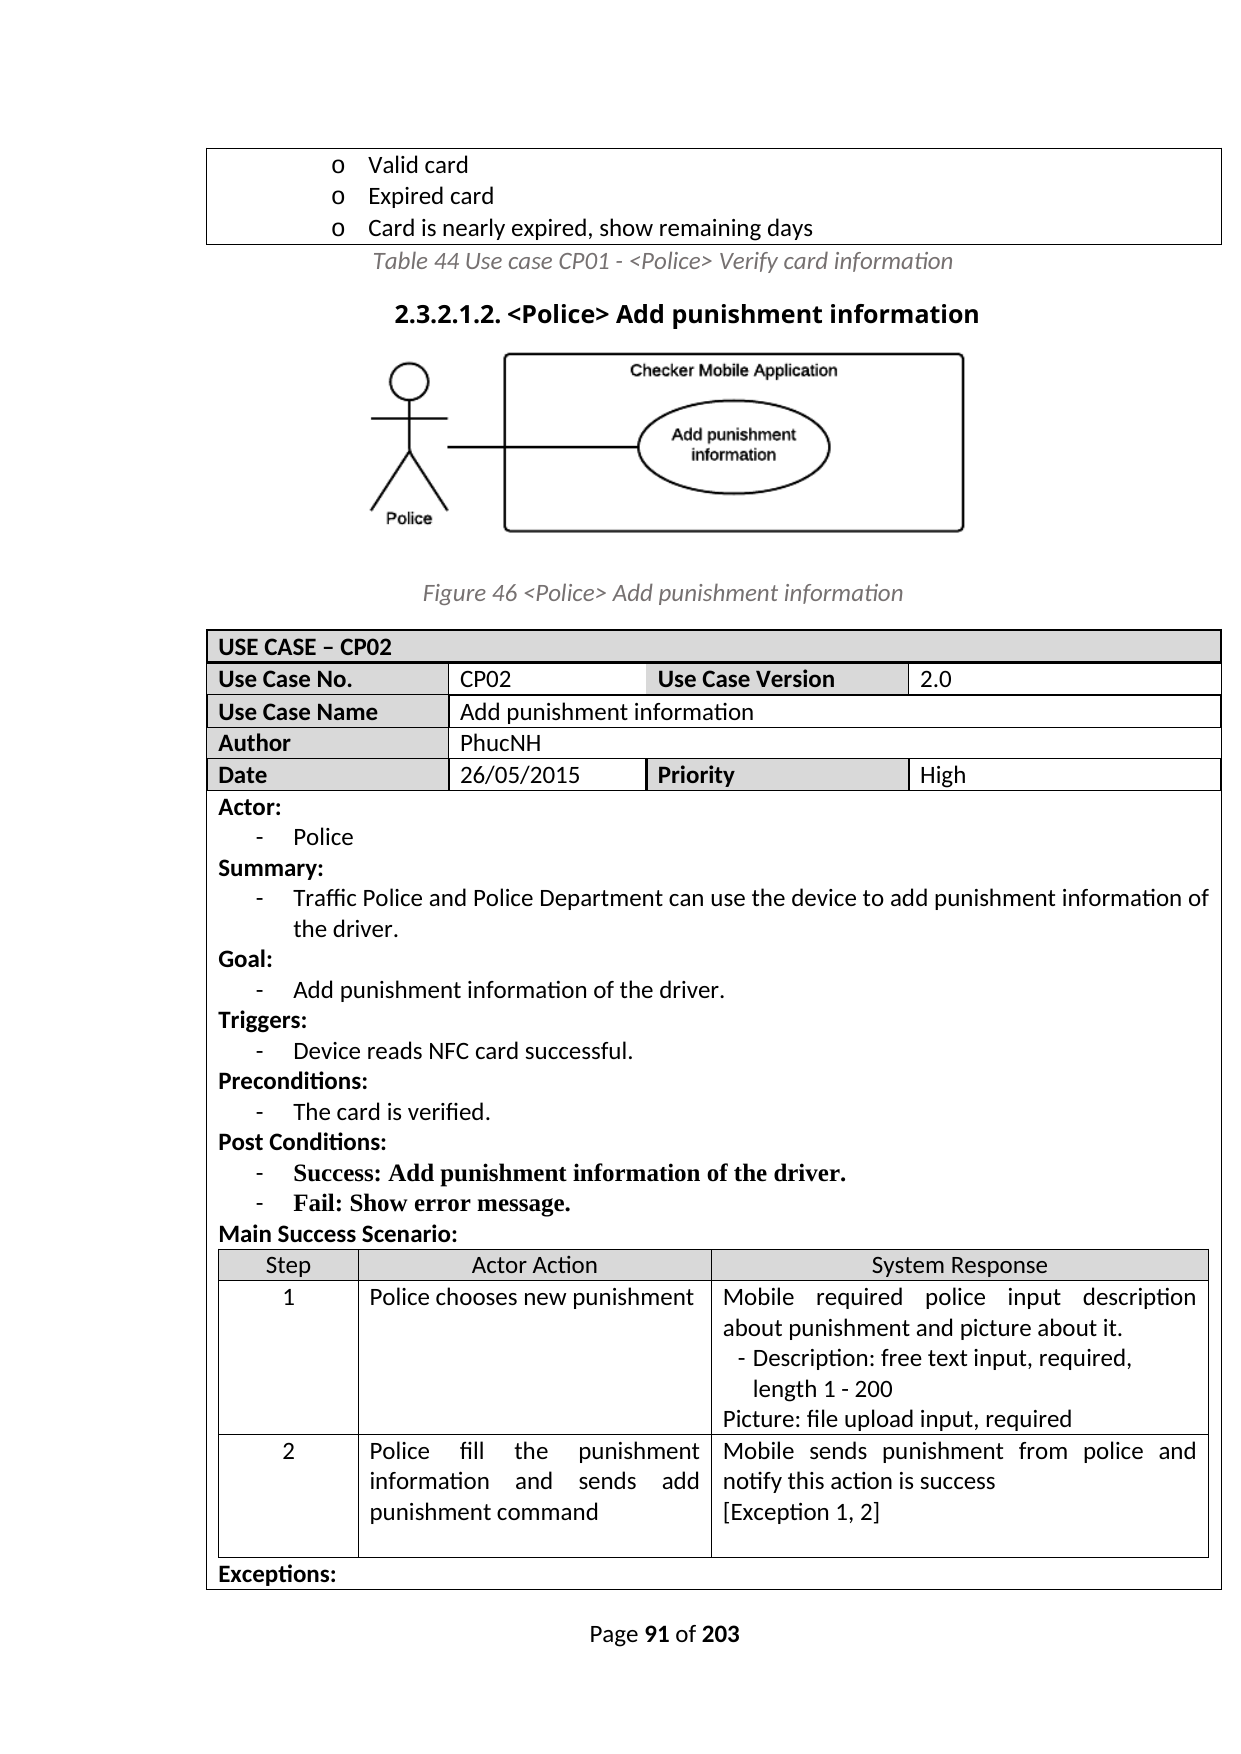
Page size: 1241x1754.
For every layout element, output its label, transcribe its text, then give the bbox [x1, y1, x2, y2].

table_cell 2.0 [909, 664, 1221, 694]
table_cell High [910, 759, 1220, 790]
table_cell Date [208, 759, 448, 790]
subtitle <Police> Add punishment information [394, 296, 1122, 331]
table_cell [207, 791, 1221, 1588]
table_cell CP02 [449, 664, 646, 694]
table_cell Use Case Name [208, 695, 448, 727]
table_header USE CASE – CP02 [208, 631, 1220, 661]
table_cell Use Case No. [207, 664, 448, 694]
table_cell Author [207, 728, 448, 758]
table_cell 26/05/2015 [450, 759, 645, 790]
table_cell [207, 149, 1221, 244]
picture [347, 333, 981, 559]
table_cell PhucNH [449, 728, 1221, 758]
table_cell Add punishment information [450, 696, 1220, 727]
table_cell Use Case Version [646, 664, 908, 694]
table_cell Priority [648, 759, 908, 790]
